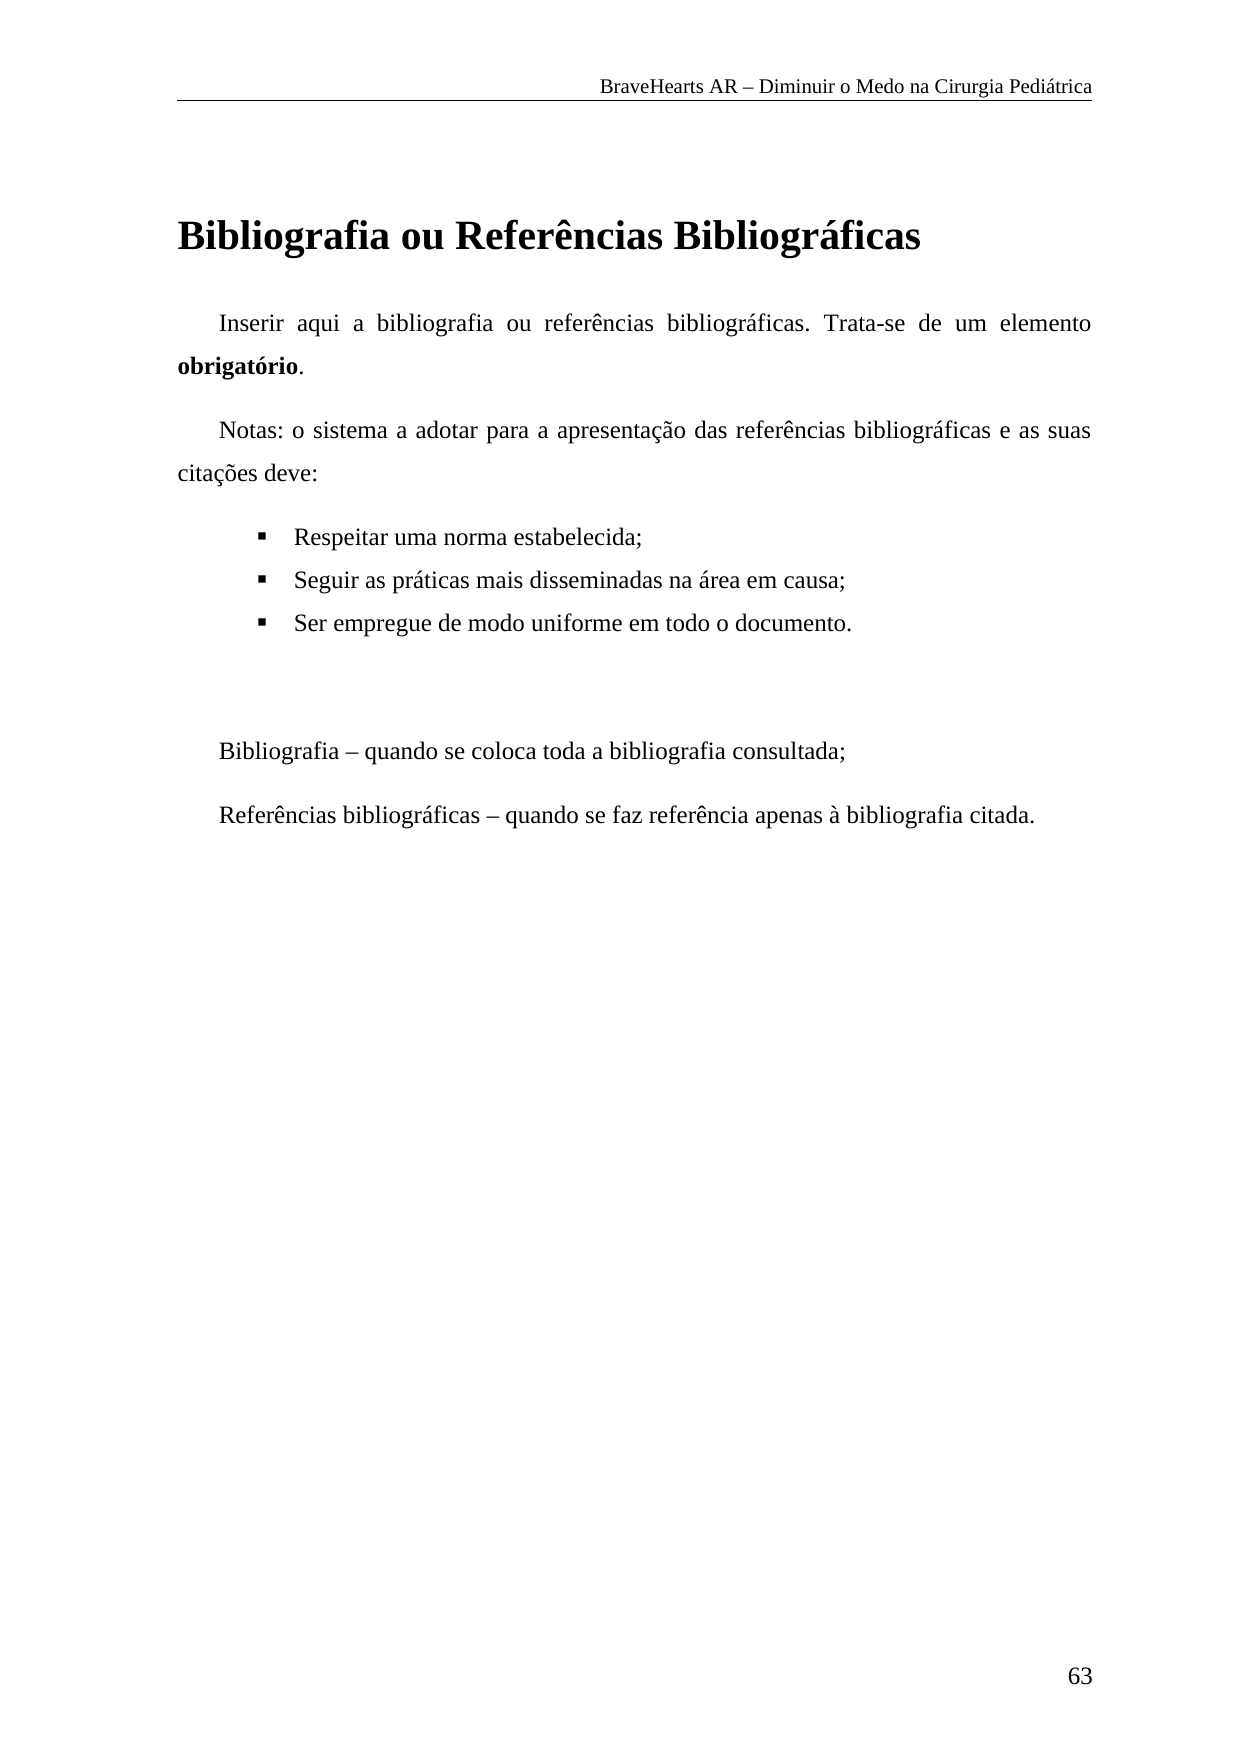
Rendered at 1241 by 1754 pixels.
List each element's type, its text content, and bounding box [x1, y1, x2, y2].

text Bibliografia – quando se coloca toda a bibliografia consultada; [177, 736, 1092, 765]
text Notas: o sistema a adotar para a apresentação das referências bibliográficas e as suas citações deve: [177, 415, 1092, 487]
subtitle Bibliografia ou Referências Bibliográficas [177, 210, 1092, 258]
list Respeitar uma norma estabelecida; [256, 522, 1092, 551]
list Ser empregue de modo uniforme em todo o documento. [256, 608, 1092, 637]
list Seguir as práticas mais disseminadas na área em causa; [256, 565, 1092, 594]
text Referências bibliográficas – quando se faz referência apenas à bibliografia citada. [177, 800, 1092, 829]
text Inserir aqui a bibliografia ou referências bibliográficas. Trata-se de um elemento obrigatório. [177, 308, 1092, 380]
